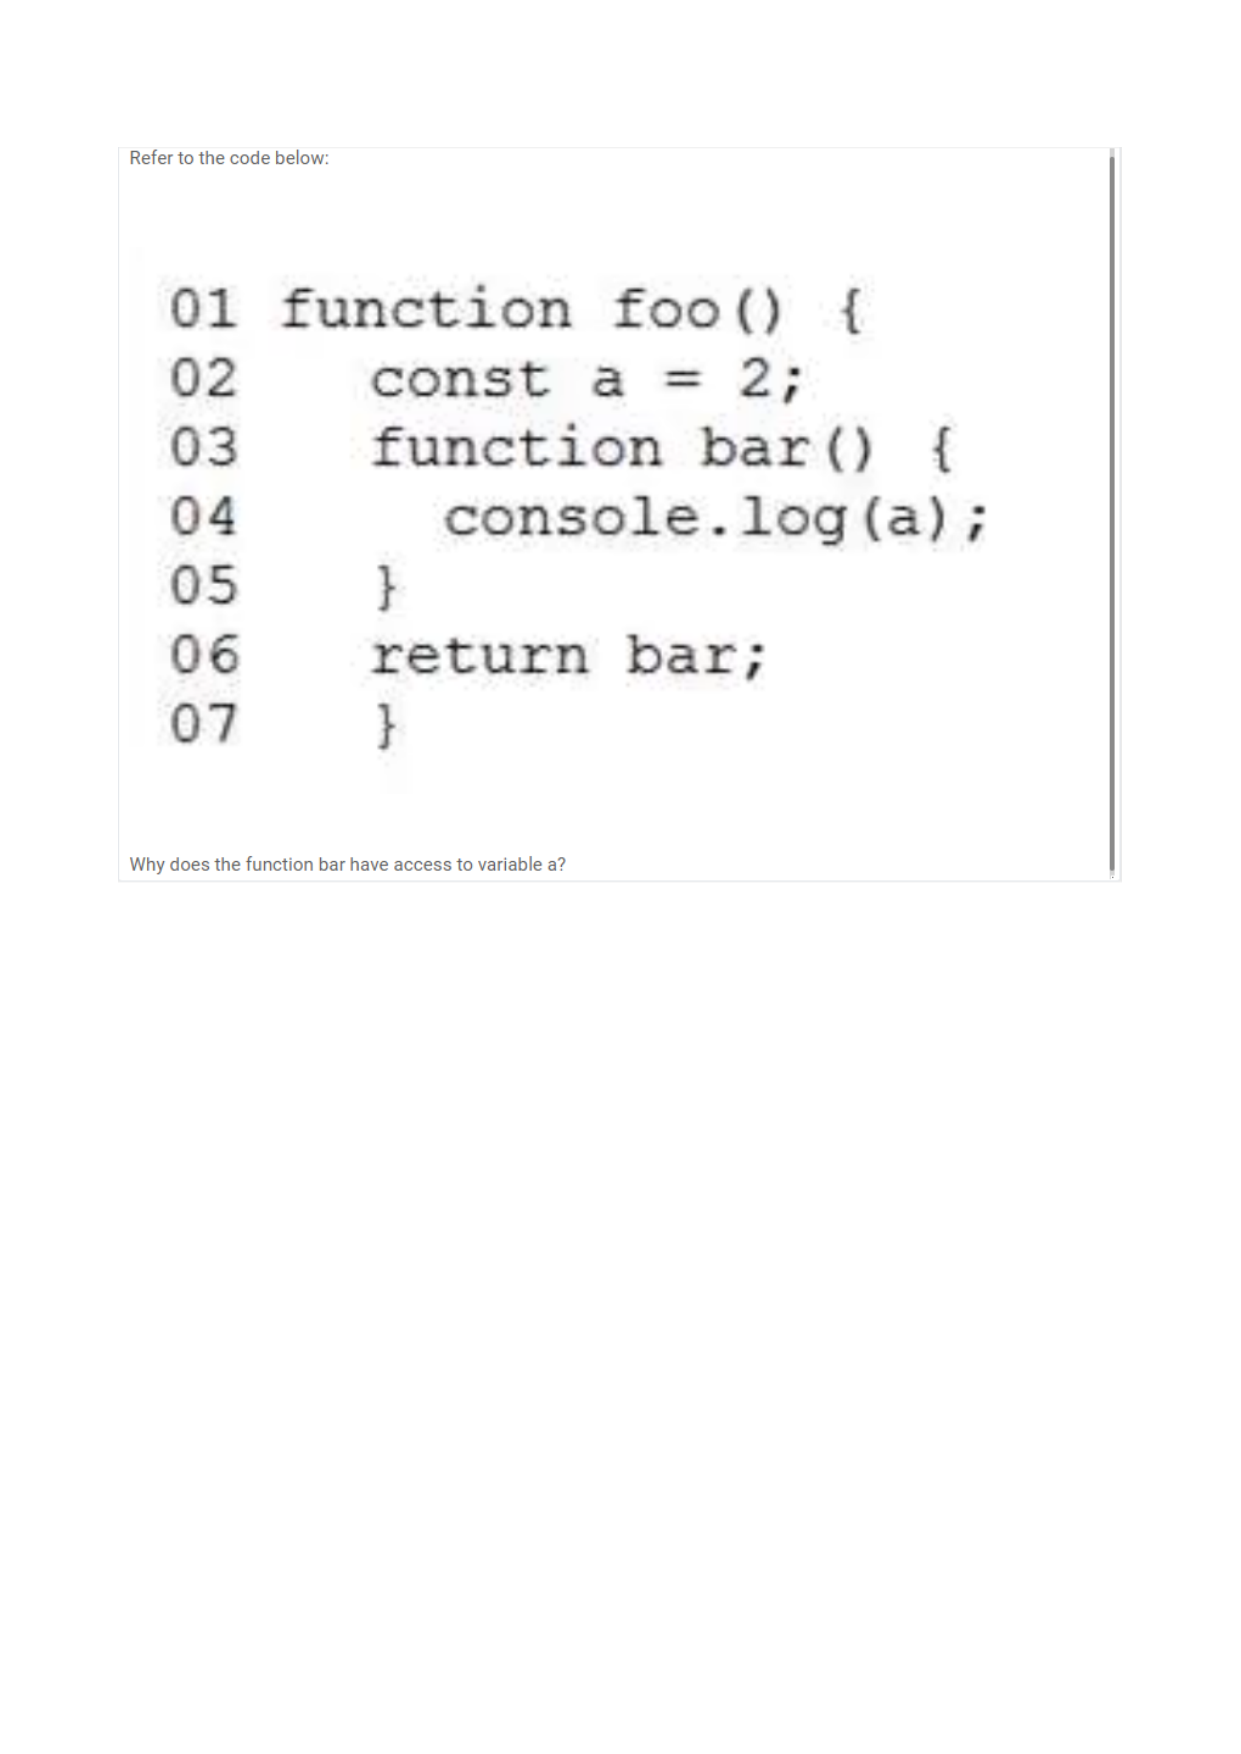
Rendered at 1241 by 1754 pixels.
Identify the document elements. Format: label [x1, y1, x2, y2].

picture [118, 147, 1122, 883]
